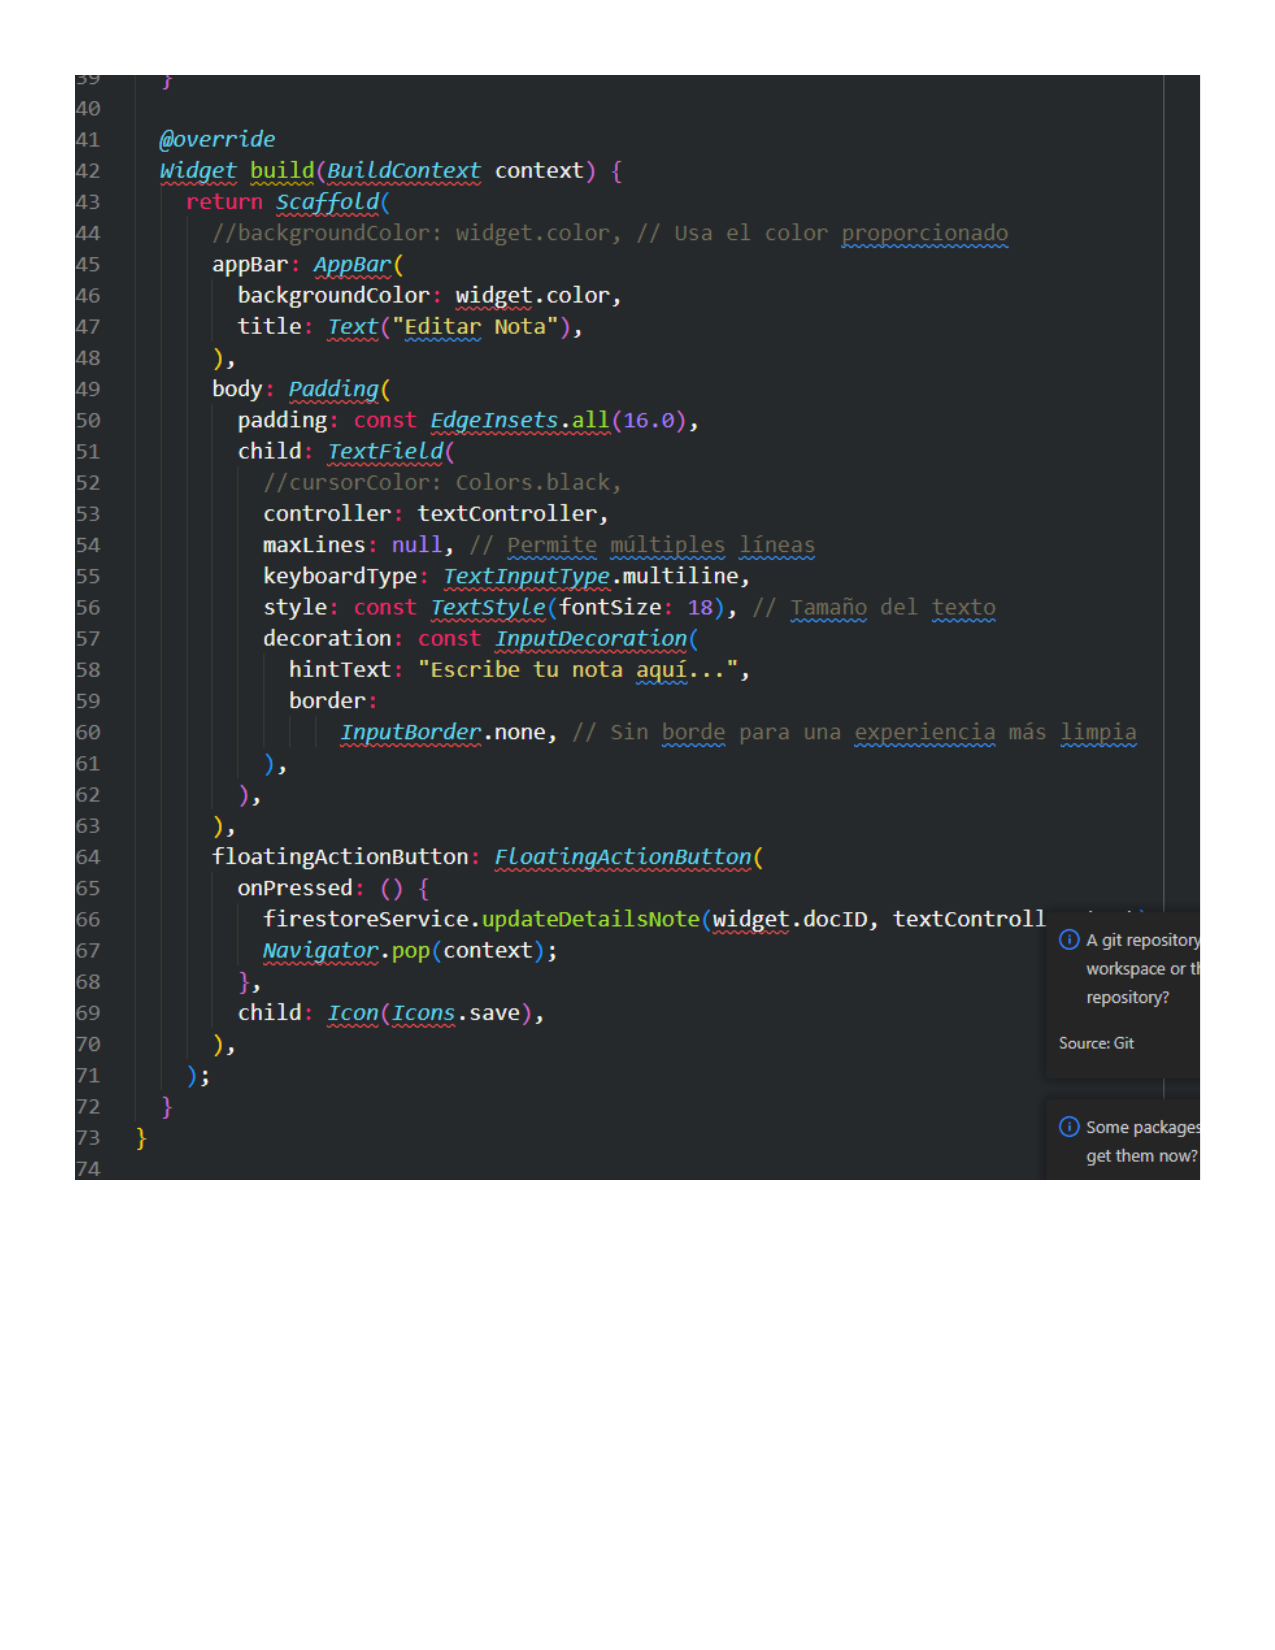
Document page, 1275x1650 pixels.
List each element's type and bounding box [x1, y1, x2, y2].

picture [75, 75, 1200, 1180]
